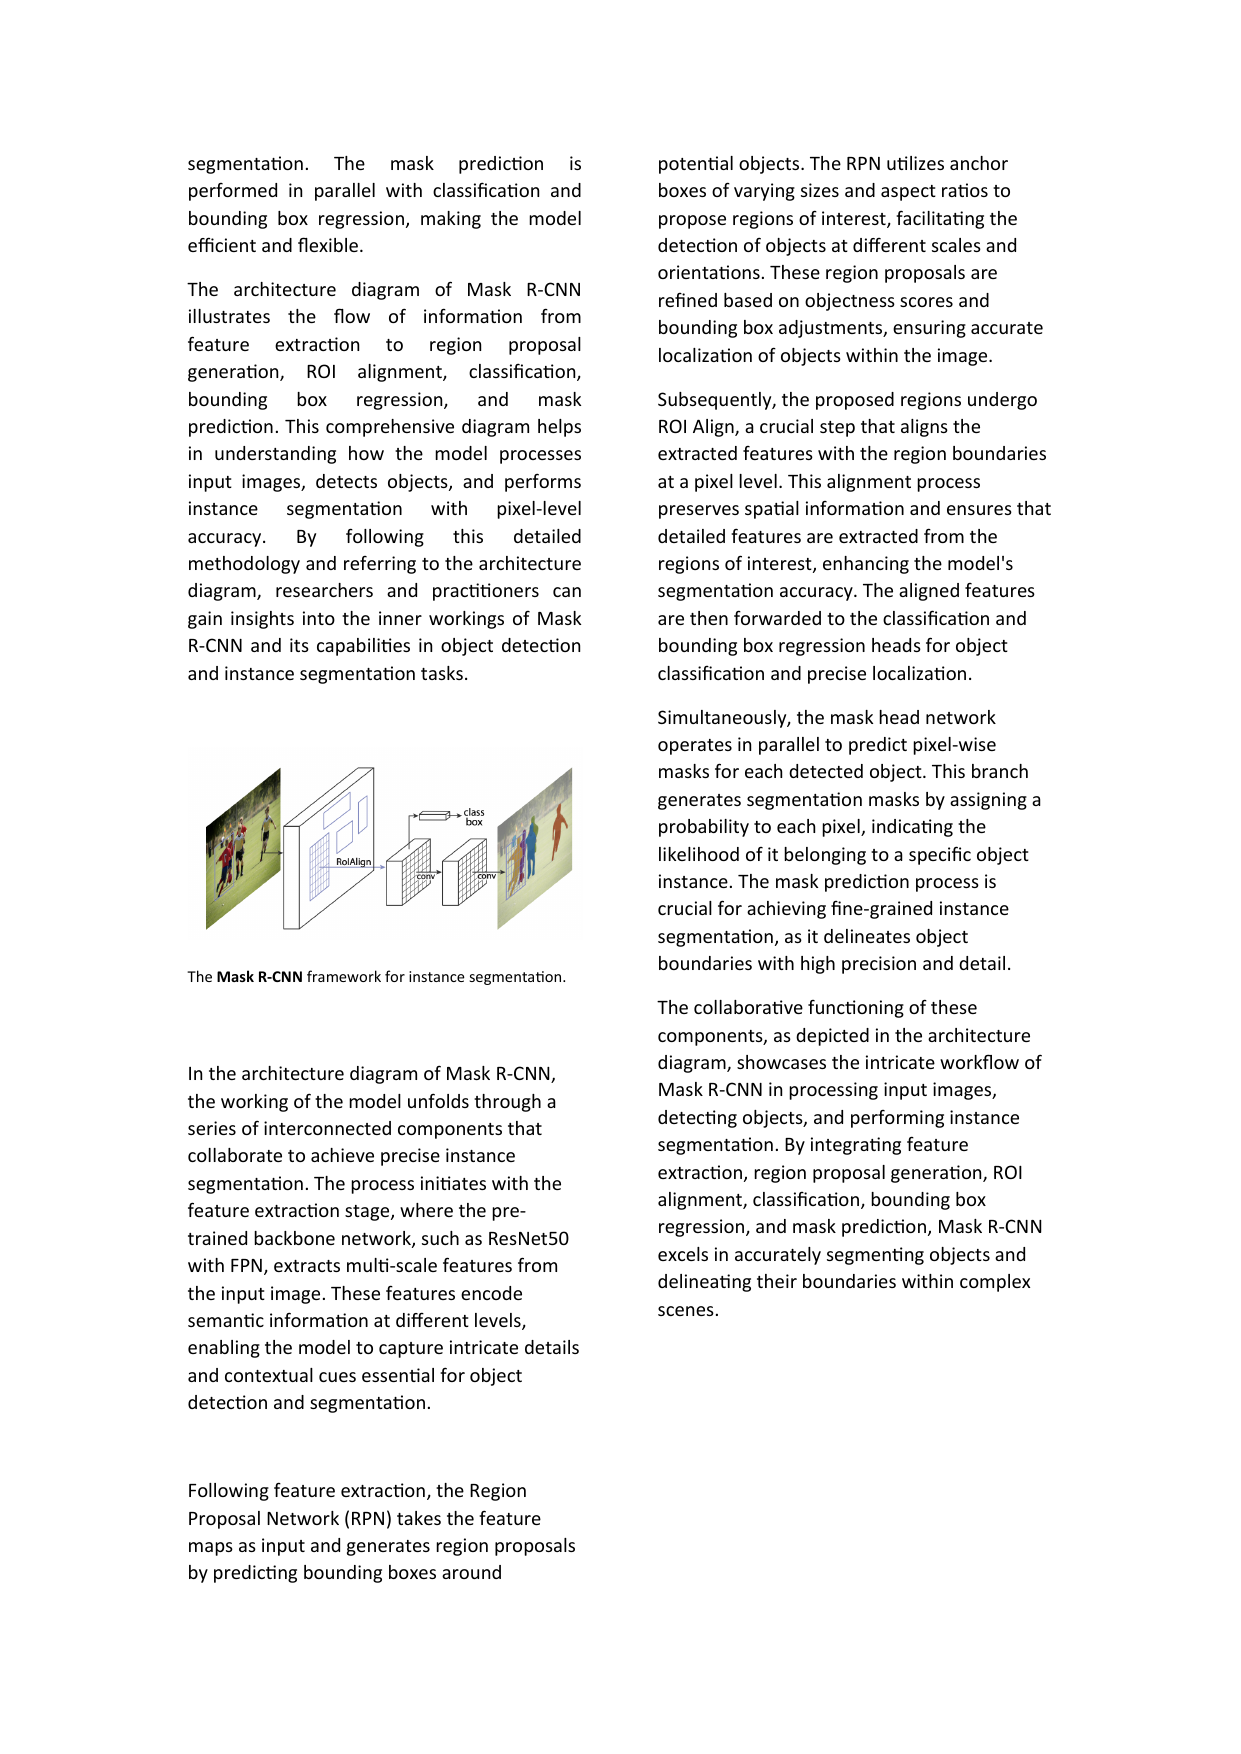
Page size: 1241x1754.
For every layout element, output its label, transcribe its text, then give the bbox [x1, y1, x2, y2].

picture [187, 747, 583, 940]
text The collaborative functioning of these components, as depicted in the architecture diagram, showcases the intricate workflow of Mask R-CNN in processing input images, detecting objects, and performing instance segmentation. By integrating feature extraction, region proposal generation, ROI alignment, classification, bounding box regression, and mask prediction, Mask R-CNN excels in accurately segmenting objects and delineating their boundaries within complex scenes. [657, 994, 1053, 1321]
text Subsequently, the proposed regions undergo ROI Align, a crucial step that aligns the extracted features with the region boundaries at a pixel level. This alignment process preserves spatial information and ensures that detailed features are extracted from the regions of interest, enhancing the model's segmentation accuracy. The aligned features are then forwarded to the classification and bounding box regression heads for object classification and precise localization. [657, 386, 1053, 685]
text Simultaneously, the mask head network operates in parallel to predict pixel-wise masks for each detected object. This branch generates segmentation masks by assigning a probability to each pixel, indicating the likelihood of it belonging to a specific object instance. The mask prediction process is crucial for achieving fine-grained instance segmentation, as it delineates object boundaries with high precision and detail. [657, 704, 1053, 976]
text The Mask R-CNN framework for instance segmentation. [187, 967, 582, 987]
text In the architecture diagram of Mask R-CNN, the working of the model unfolds through a series of interconnected components that collaborate to achieve precise instance segmentation. The process initiates with the feature extraction stage, where the pre-trained backbone network, such as ResNet50 with FPN, extracts multi-scale features from the input image. These features encode semantic information at different levels, enabling the model to capture intricate details and contextual cues essential for object detection and segmentation. [187, 1061, 582, 1415]
text Following feature extraction, the Region Proposal Network (RPN) takes the feature maps as input and generates region proposals by predicting bounding boxes around potential objects. The RPN utilizes anchor boxes of varying sizes and aspect ratios to propose regions of interest, facilitating the detection of objects at different scales and orientations. These region proposals are refined based on objectness scores and bounding box adjustments, ensuring accurate localization of objects within the image. [657, 150, 1053, 367]
text Following feature extraction, the Region Proposal Network (RPN) takes the feature maps as input and generates region proposals by predicting bounding boxes around potential objects. The RPN utilizes anchor boxes of varying sizes and aspect ratios to propose regions of interest, facilitating the detection of objects at different scales and orientations. These region proposals are refined based on objectness scores and bounding box adjustments, ensuring accurate localization of objects within the image. [187, 1477, 582, 1585]
text The architecture diagram of Mask R-CNN illustrates the flow of information from feature extraction to region proposal generation, ROI alignment, classification, bounding box regression, and mask prediction. This comprehensive diagram helps in understanding how the model processes input images, detects objects, and performs instance segmentation with pixel-level accuracy. By following this detailed methodology and referring to the architecture diagram, researchers and practitioners can gain insights into the inner workings of Mask R-CNN and its capabilities in object detection and instance segmentation tasks. [187, 276, 582, 685]
